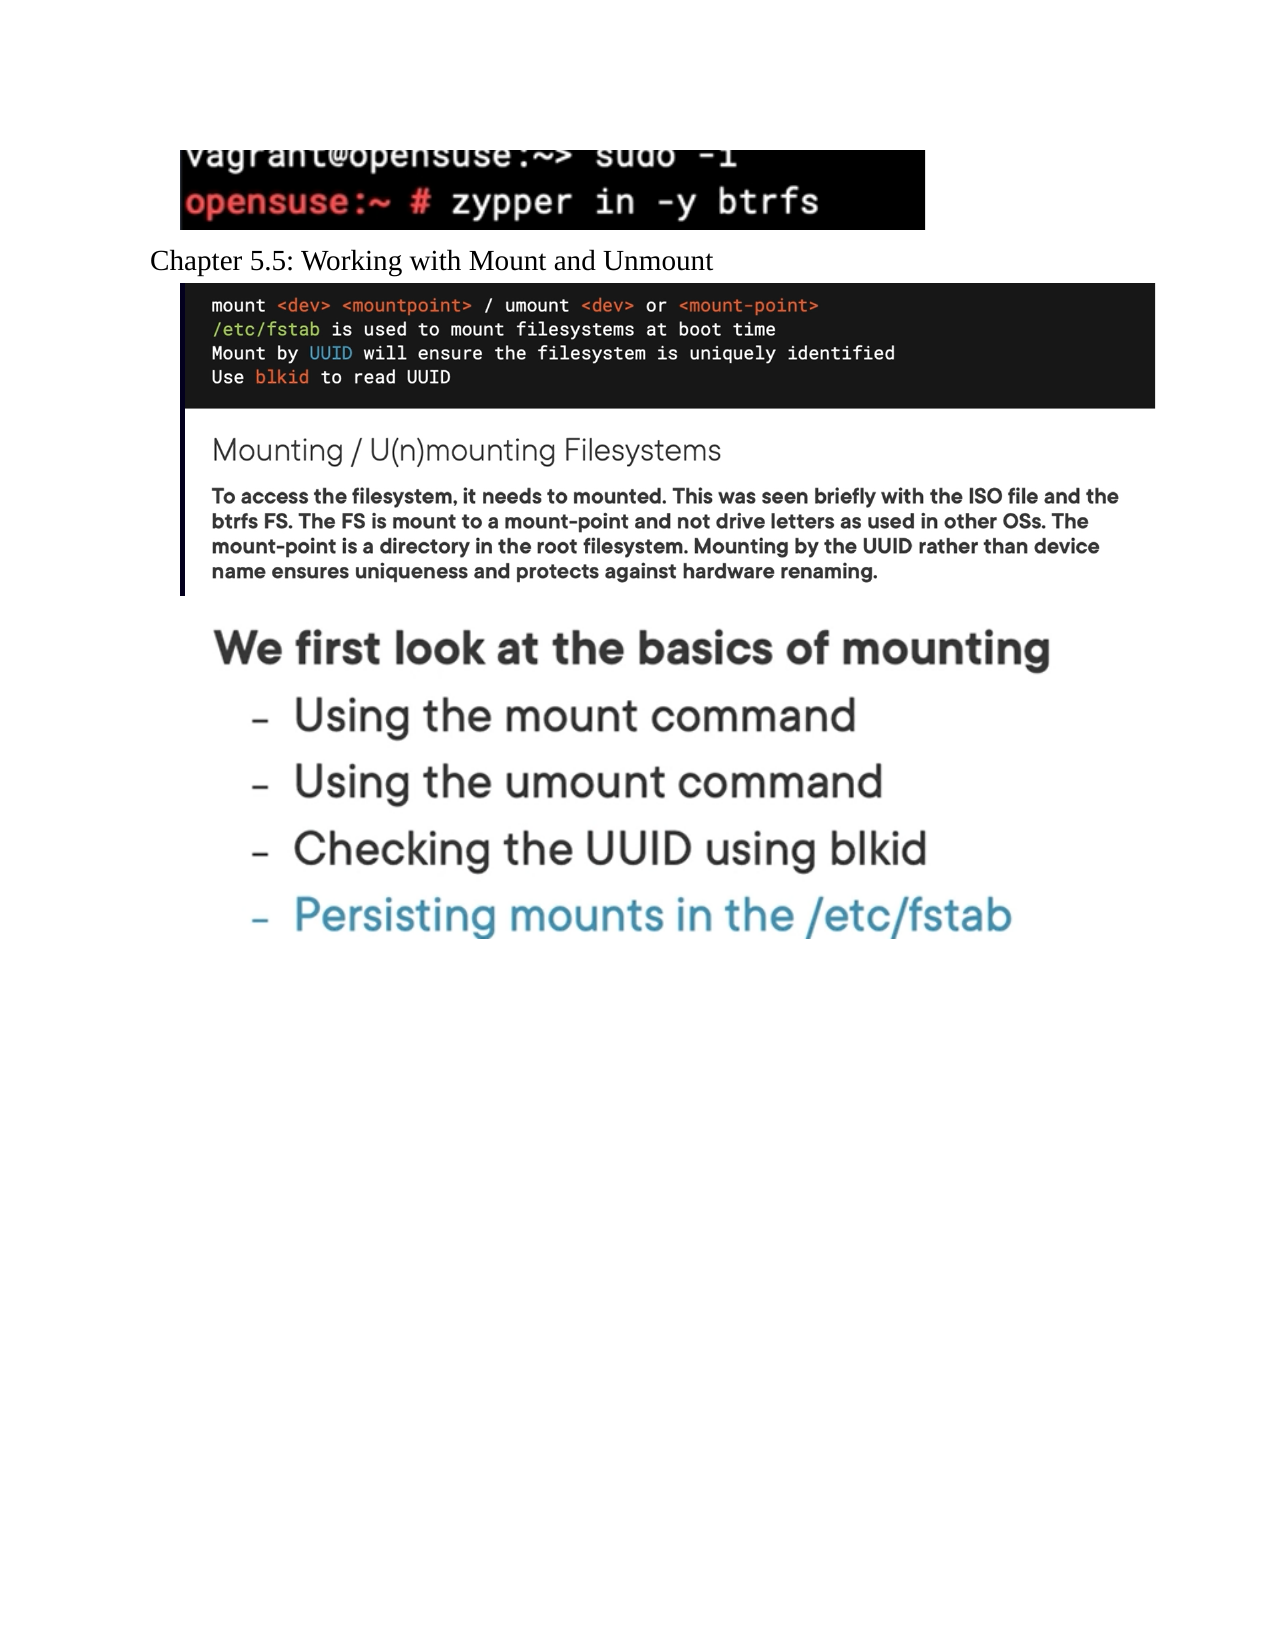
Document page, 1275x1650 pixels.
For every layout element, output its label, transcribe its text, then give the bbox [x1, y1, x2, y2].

picture [180, 283, 1155, 596]
picture [180, 150, 926, 230]
picture [180, 608, 1155, 939]
subtitle Chapter 5.5: Working with Mount and Unmount [150, 243, 1125, 277]
